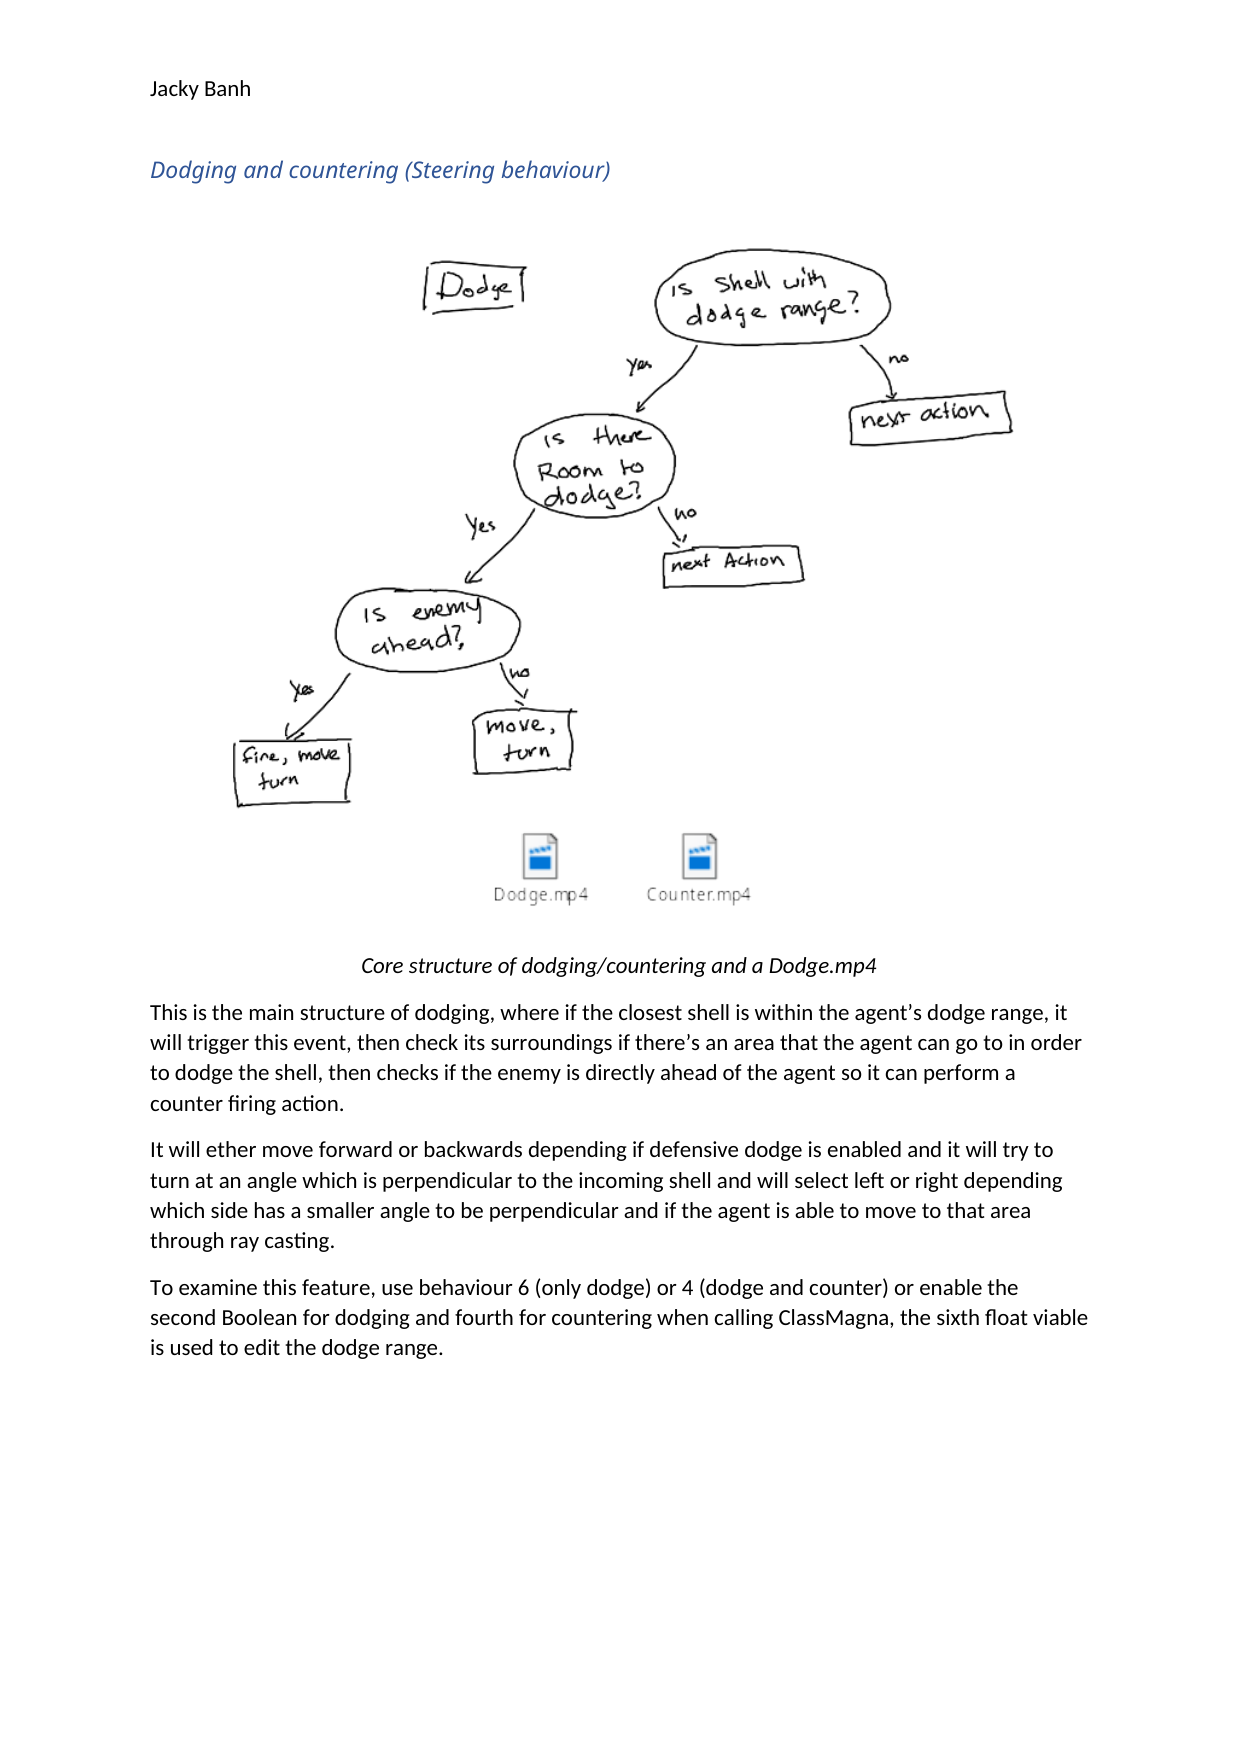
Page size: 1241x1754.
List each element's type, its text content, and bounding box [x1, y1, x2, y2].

text Core structure of dodging/countering and a Dodge.mp4 [150, 951, 1090, 979]
picture [221, 234, 1020, 811]
text This is the main structure of dodging, where if the closest shell is within the agent’s dodge range, it will trigger this event, then check its surroundings if there’s an area that the agent can go to in order to dodge the shell, then checks if the enemy is directly ahead of the agent so it can perform a counter firing action. [150, 998, 1090, 1117]
subtitle Dodging and countering (Steering behaviour) [150, 154, 1090, 185]
text To examine this feature, use behaviour 6 (only dodge) or 4 (dodge and counter) or enable the second Boolean for dodging and fourth for countering when calling ClassMagna, the sixth float viable is used to edit the dodge range. [150, 1273, 1090, 1362]
text It will ether move forward or backwards depending if defensive dodge is enabled and it will try to turn at an angle which is perpendicular to the incoming shell and will select left or right depending which side has a smaller angle to be perpendicular and if the agent is able to move to that area through ray casting. [150, 1136, 1090, 1254]
